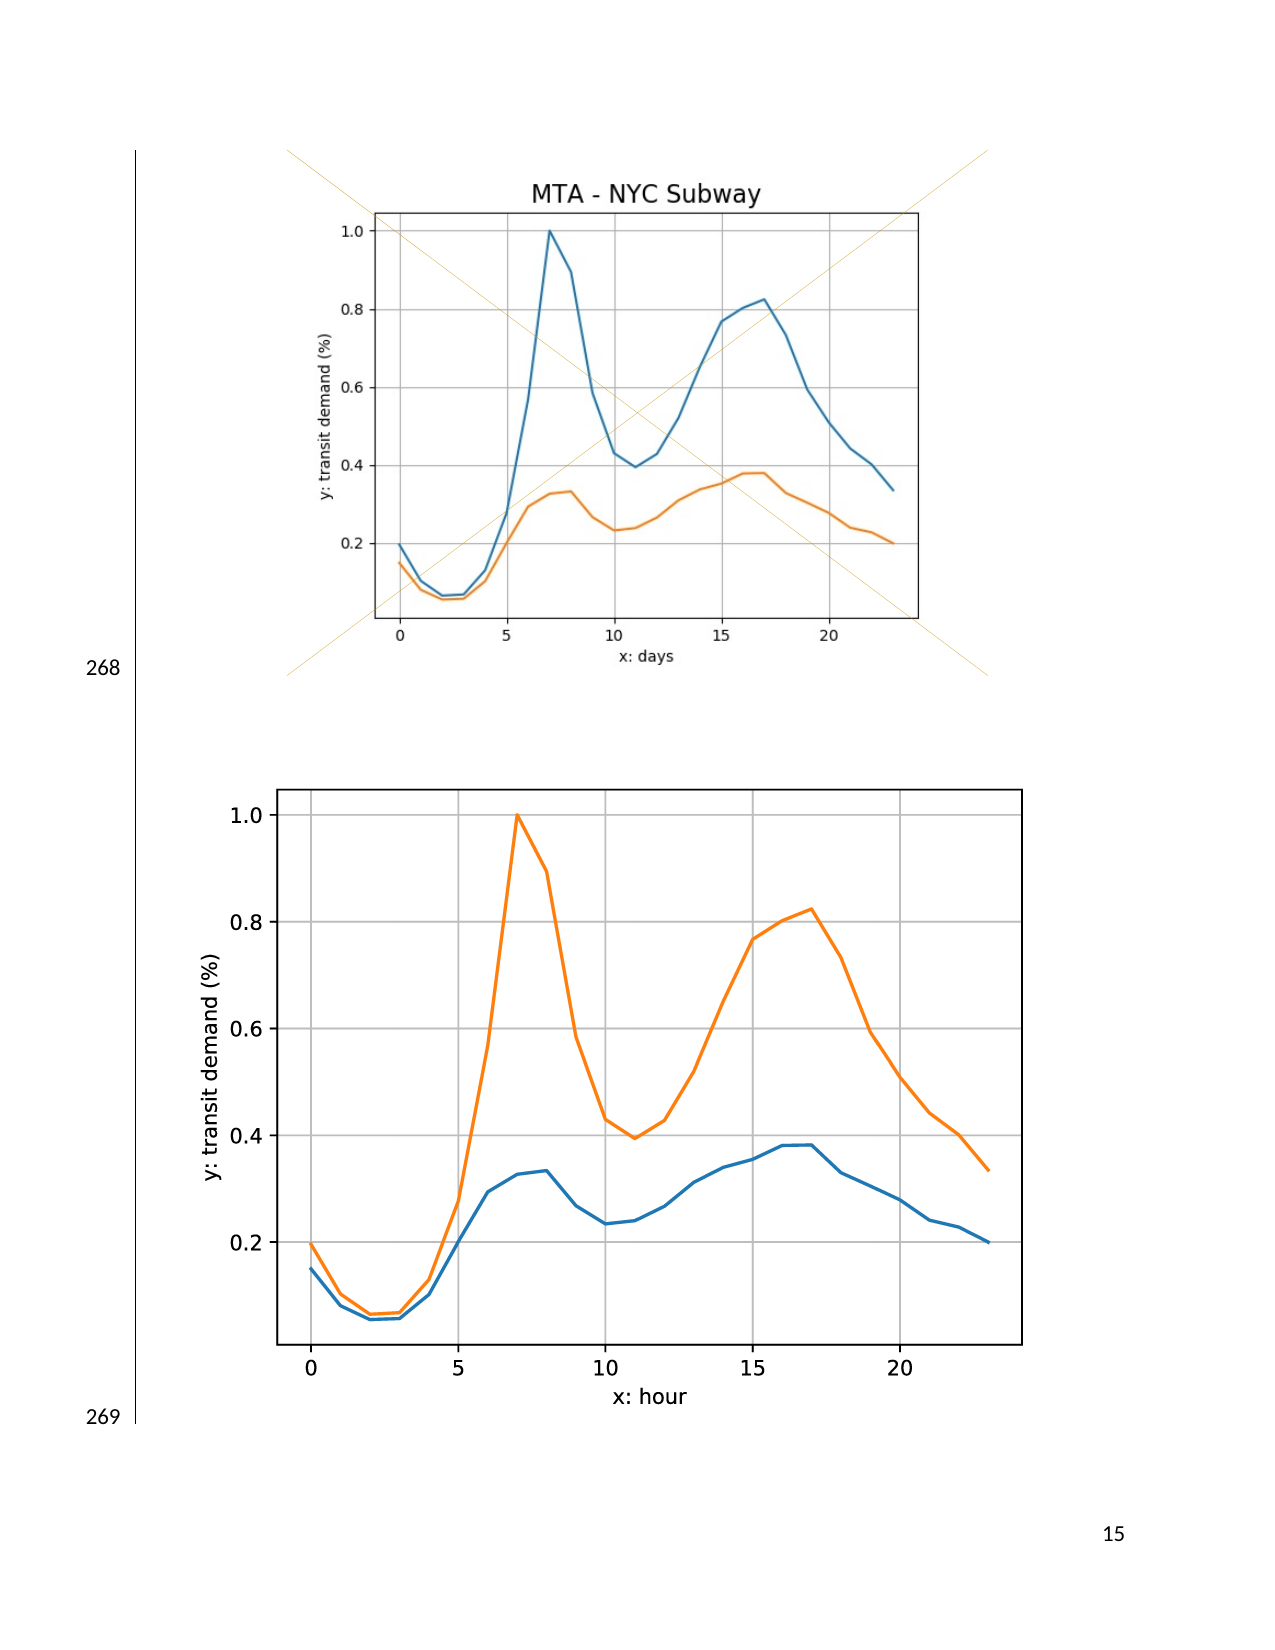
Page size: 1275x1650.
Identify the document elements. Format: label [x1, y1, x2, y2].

picture [288, 414, 986, 676]
picture [289, 150, 986, 412]
picture [157, 703, 1118, 1424]
picture [639, 151, 988, 674]
picture [287, 151, 636, 674]
